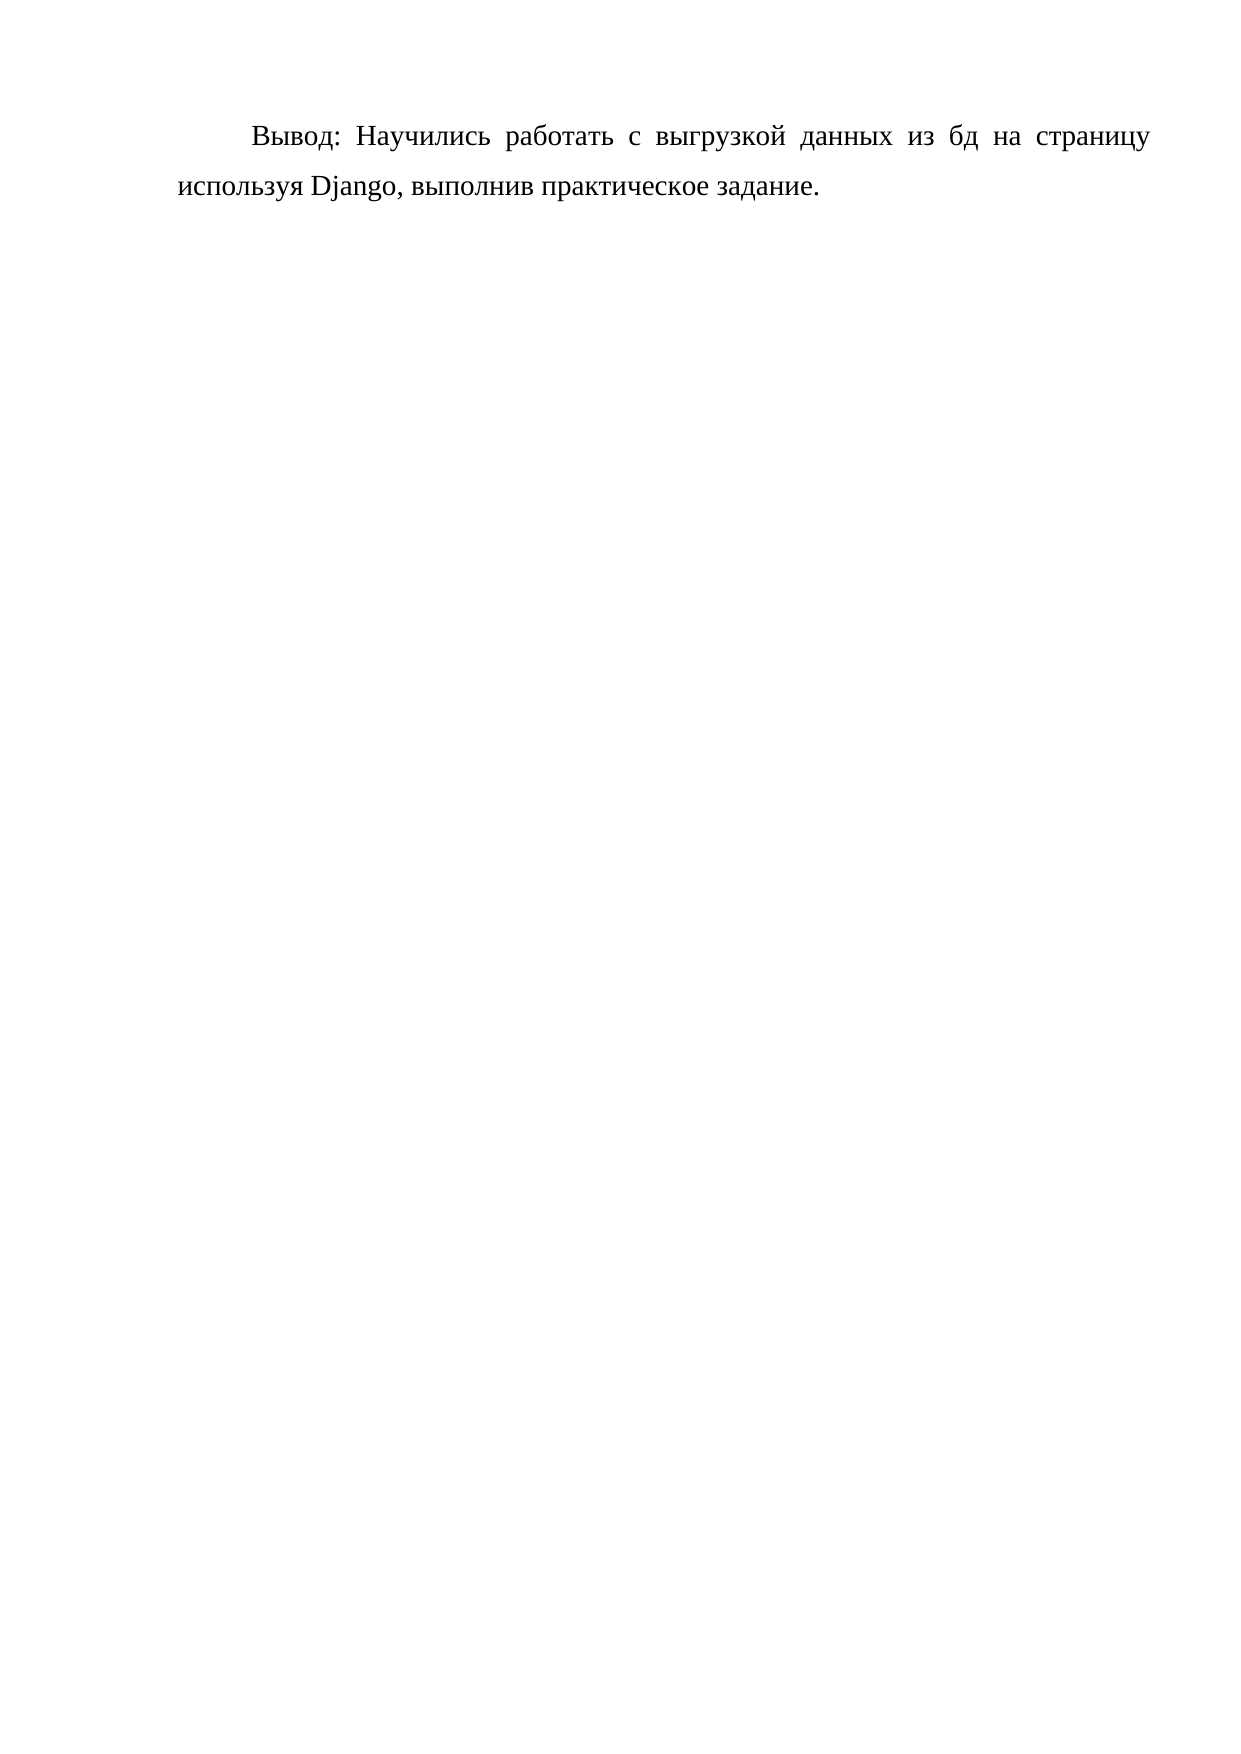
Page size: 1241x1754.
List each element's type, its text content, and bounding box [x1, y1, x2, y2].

text Вывод: Научились работать с выгрузкой данных из бд на страницу используя Django, выполнив практическое задание. [177, 118, 1152, 202]
